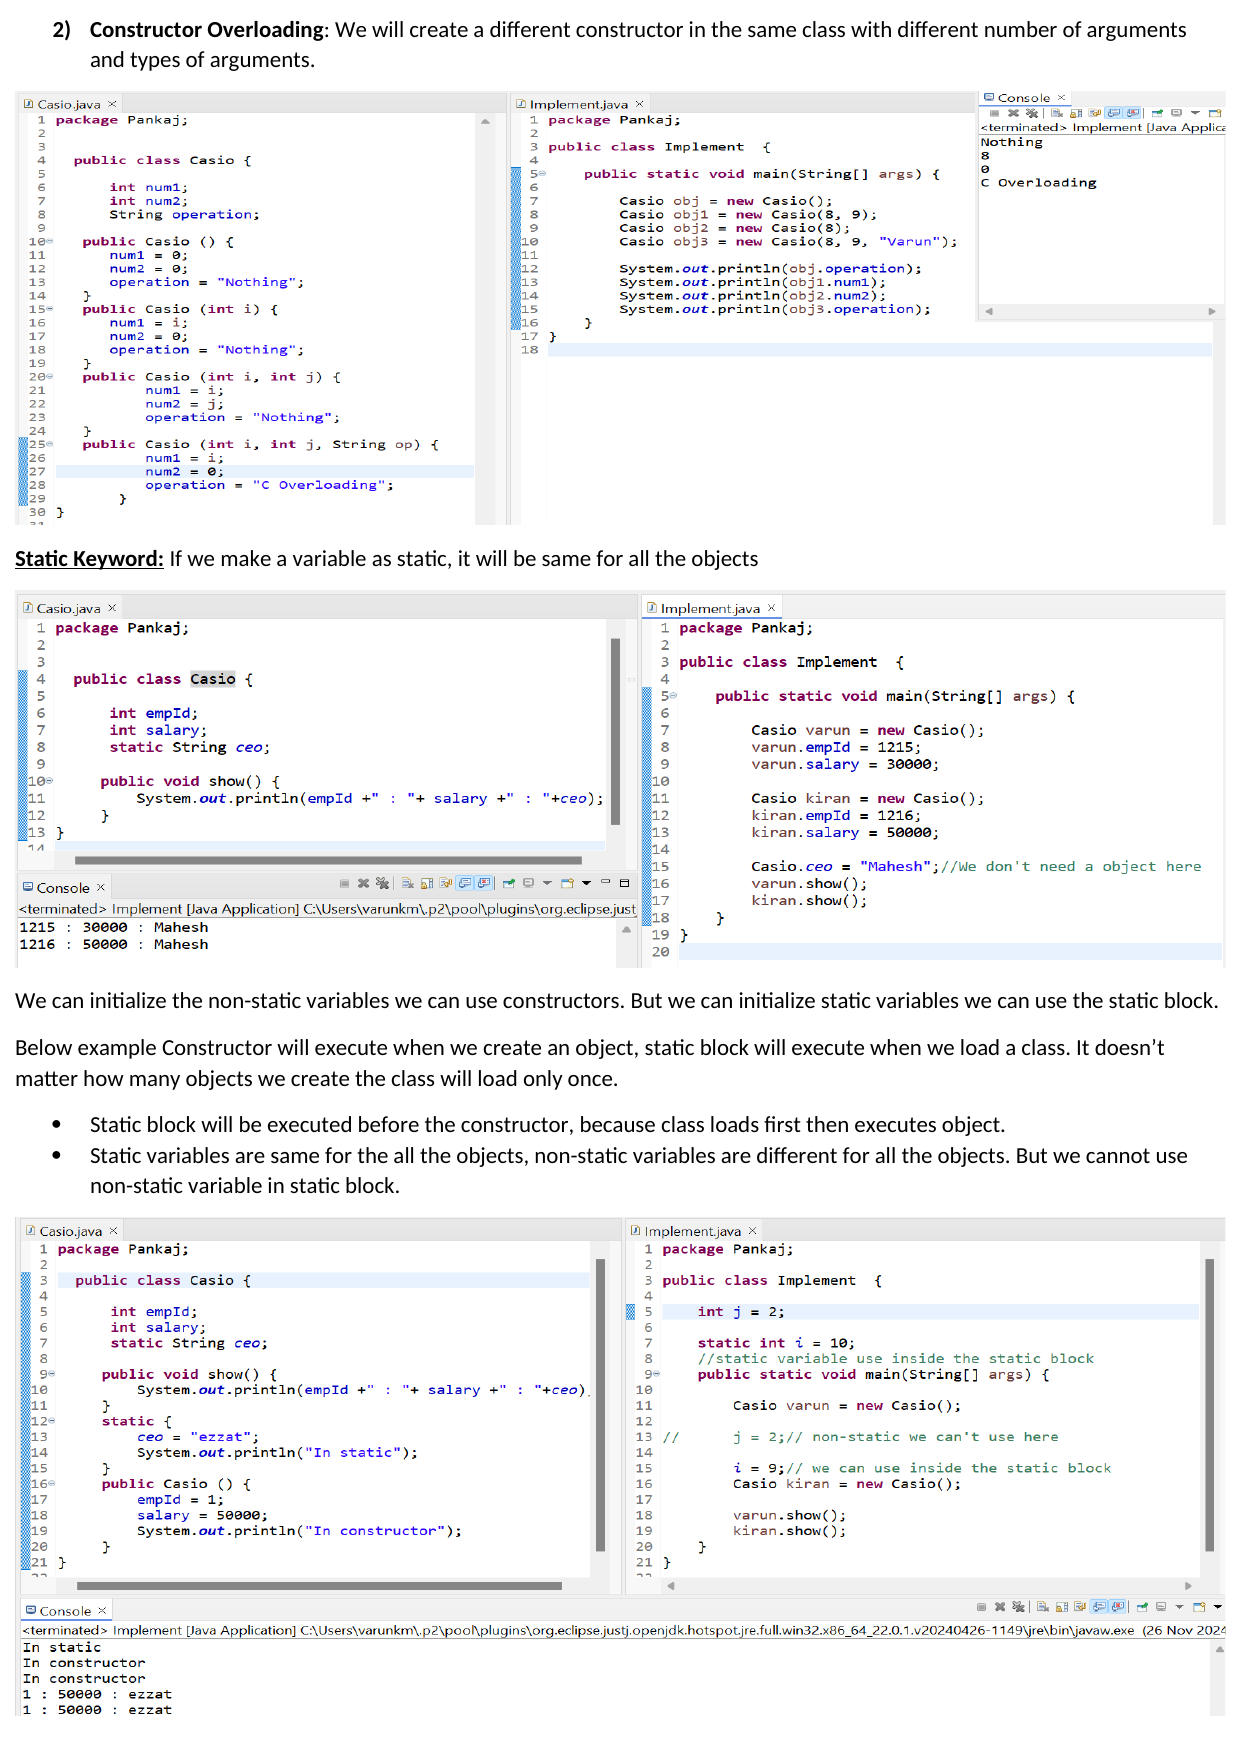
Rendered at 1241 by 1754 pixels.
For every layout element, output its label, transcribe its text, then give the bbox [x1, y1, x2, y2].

text We can initialize the non-static variables we can use constructors. But we can initialize static variables we can use the static block. [15, 987, 1226, 1014]
text Below example Constructor will execute when we create an object, static block will execute when we load a class. It doesn’t matter how many objects we create the class will load only once. [15, 1033, 1226, 1092]
picture [14, 1217, 1226, 1716]
list Static block will be executed before the constructor, because class loads first then executes object. [52, 1111, 1226, 1138]
picture [14, 91, 1226, 525]
picture [14, 590, 1226, 968]
text Static Keyword: If we make a variable as static, it will be same for all the objects [15, 544, 1226, 572]
list Constructor Overloading: We will create a different constructor in the same class with different number of arguments and types of arguments. [52, 15, 1226, 73]
list Static variables are same for the all the objects, non-static variables are different for all the objects. But we cannot use non-static variable in static block. [52, 1141, 1226, 1199]
